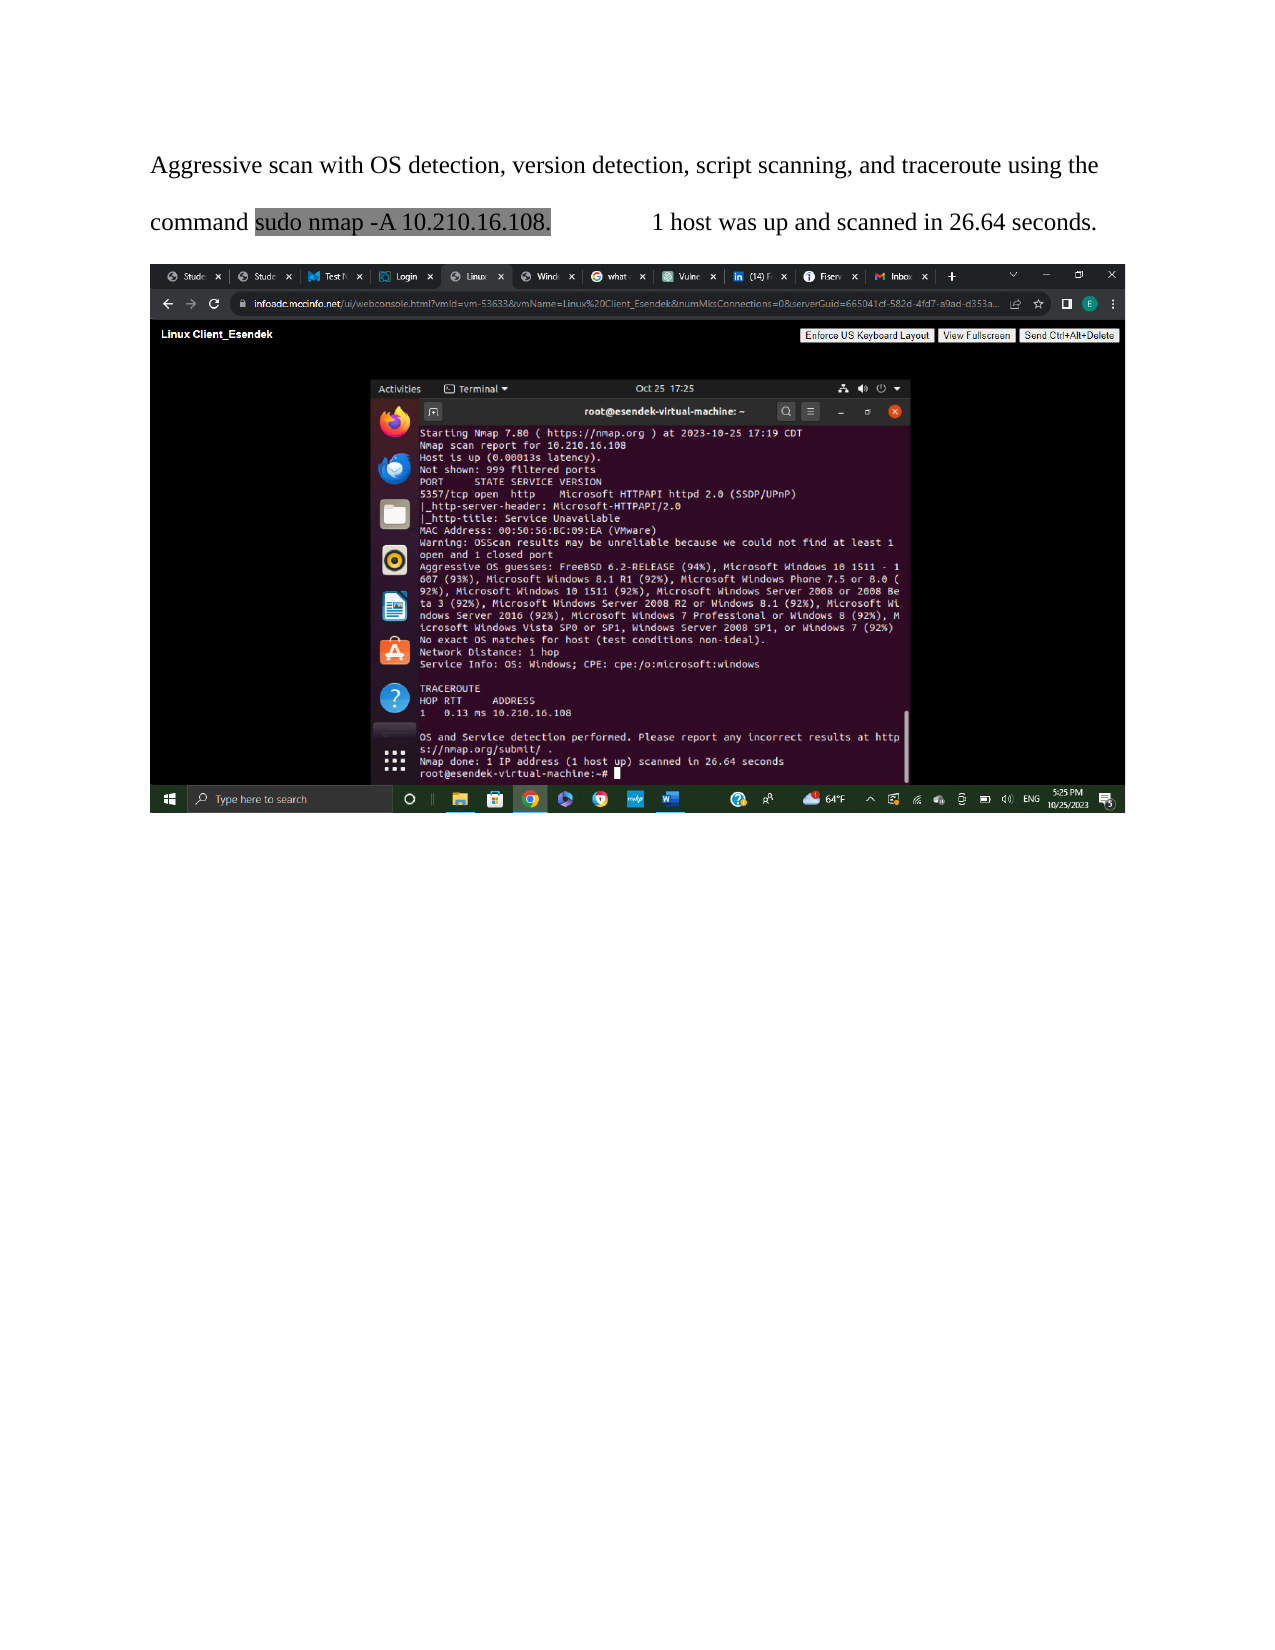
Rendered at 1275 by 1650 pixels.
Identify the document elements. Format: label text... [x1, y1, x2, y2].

text Aggressive scan with OS detection, version detection, script scanning, and traceroute using the command sudo nmap -A 10.210.16.108. 1 host was up and scanned in 26.64 seconds. [150, 150, 1125, 264]
picture [150, 264, 1125, 813]
